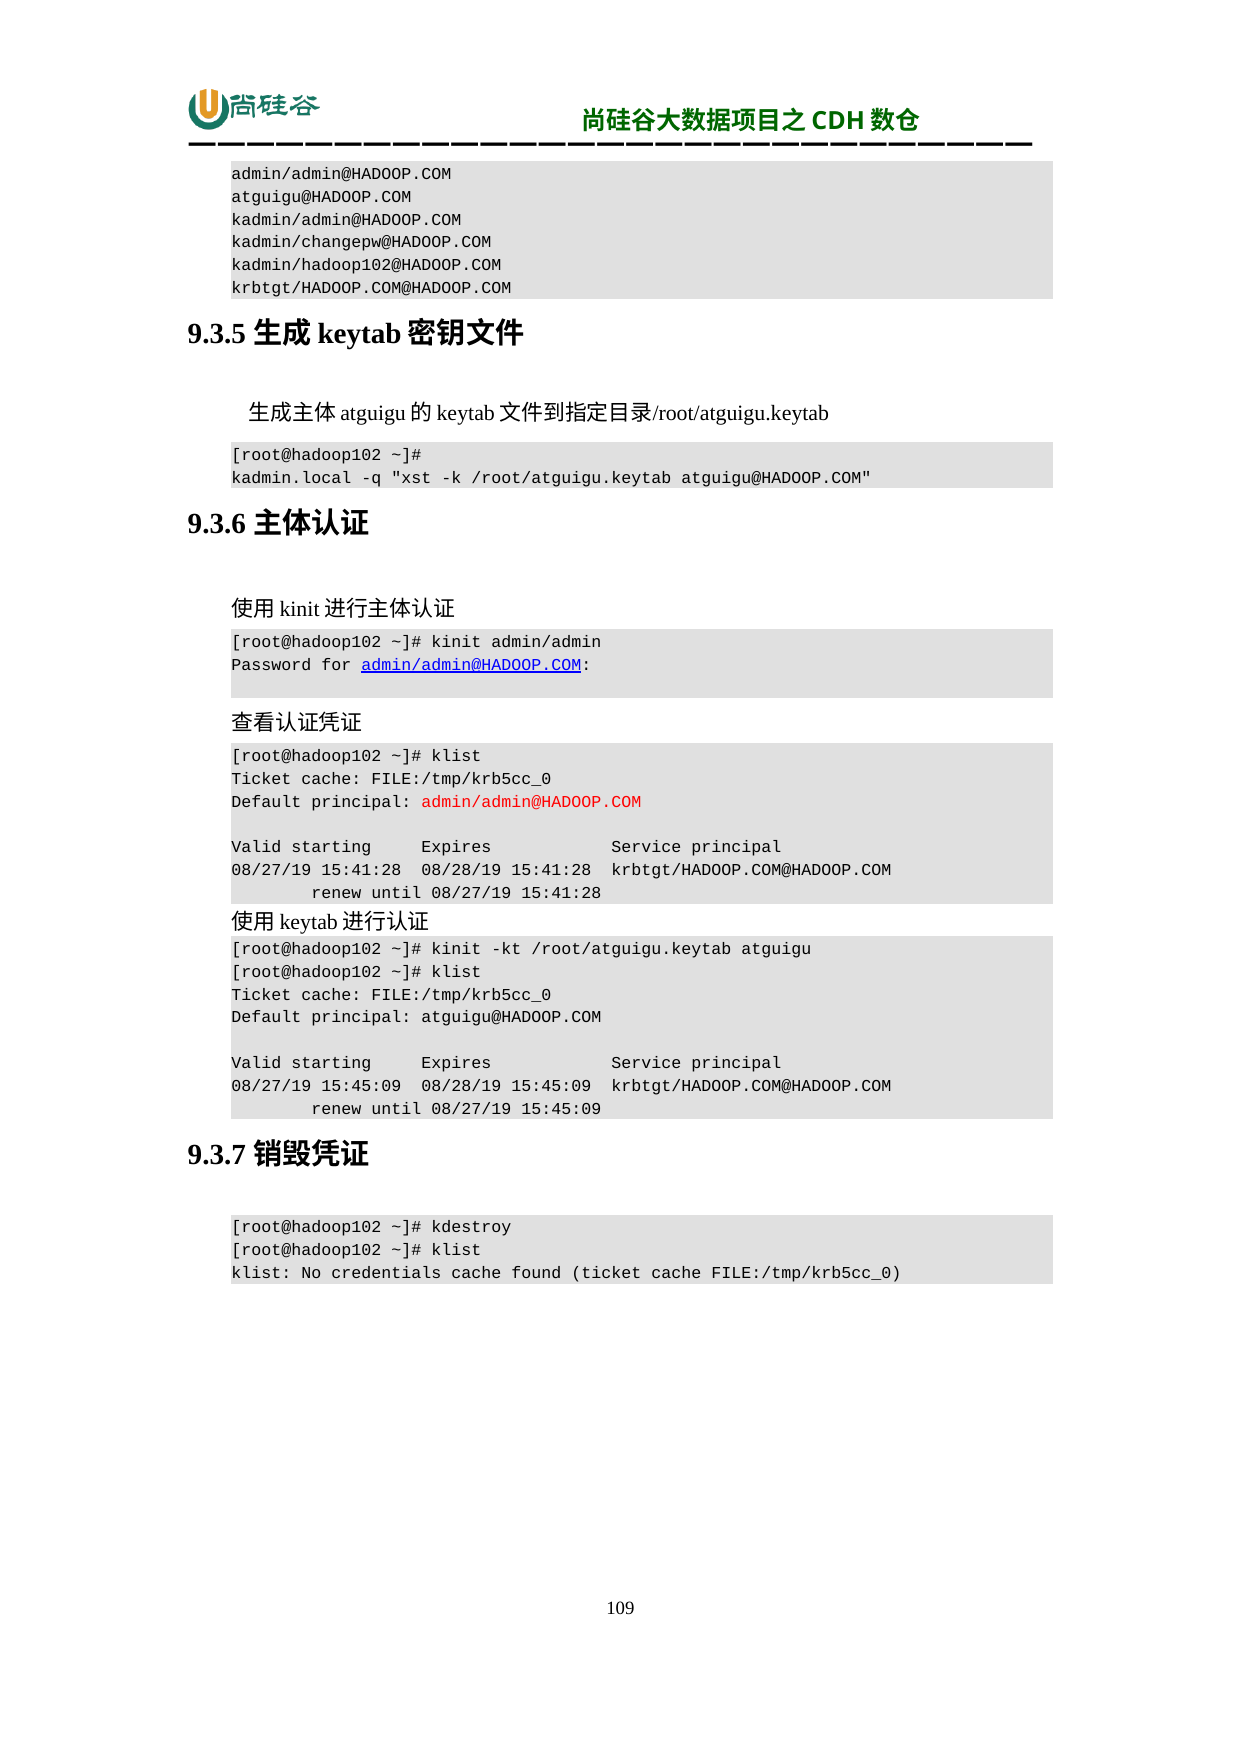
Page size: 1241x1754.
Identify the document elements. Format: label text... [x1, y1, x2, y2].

text Default principal: admin/admin@HADOOP.COM [231, 789, 1053, 812]
text [root@hadoop102 ~]# klist [231, 959, 1053, 982]
text kadmin/admin@HADOOP.COM [231, 207, 1053, 230]
text 9.3.5 生成keytab密钥文件 [187, 299, 1053, 364]
text 使用kinit进行主体认证 [187, 590, 1053, 623]
text [root@hadoop102 ~]# kinit admin/admin [231, 629, 1053, 652]
text atguigu@HADOOP.COM [231, 184, 1053, 207]
text renew until 08/27/19 15:41:28 [231, 881, 1053, 904]
text Valid starting Expires Service principal [231, 835, 1053, 858]
text Password for admin/admin@HADOOP.COM: [231, 652, 1053, 675]
text Valid starting Expires Service principal [231, 1051, 1053, 1074]
text kadmin.local -q "xst -k /root/atguigu.keytab atguigu@HADOOP.COM" [231, 465, 1053, 488]
text 9.3.7 销毁凭证 [187, 1119, 1053, 1184]
picture [187, 88, 320, 130]
text 查看认证凭证 [187, 704, 1053, 737]
text renew until 08/27/19 15:45:09 [231, 1097, 1053, 1119]
text [root@hadoop102 ~]# kdestroy [231, 1215, 1053, 1238]
text [root@hadoop102 ~]# klist [231, 1238, 1053, 1261]
text 生成主体atguigu的keytab文件到指定目录/root/atguigu.keytab [187, 394, 1053, 427]
text kadmin/hadoop102@HADOOP.COM [231, 253, 1053, 276]
text 9.3.6 主体认证 [187, 488, 1053, 553]
text Ticket cache: FILE:/tmp/krb5cc_0 [231, 982, 1053, 1005]
text 08/27/19 15:41:28 08/28/19 15:41:28 krbtgt/HADOOP.COM@HADOOP.COM [231, 858, 1053, 881]
text [root@hadoop102 ~]# [231, 442, 1053, 465]
text kadmin/changepw@HADOOP.COM [231, 230, 1053, 253]
text Default principal: atguigu@HADOOP.COM [231, 1005, 1053, 1028]
text klist: No credentials cache found (ticket cache FILE:/tmp/krb5cc_0) [231, 1261, 1053, 1284]
text 08/27/19 15:45:09 08/28/19 15:45:09 krbtgt/HADOOP.COM@HADOOP.COM [231, 1074, 1053, 1097]
text [root@hadoop102 ~]# kinit -kt /root/atguigu.keytab atguigu [231, 936, 1053, 959]
text [root@hadoop102 ~]# klist [231, 743, 1053, 766]
text Ticket cache: FILE:/tmp/krb5cc_0 [231, 766, 1053, 789]
text 使用keytab进行认证 [187, 904, 1053, 936]
text krbtgt/HADOOP.COM@HADOOP.COM [231, 276, 1053, 299]
text admin/admin@HADOOP.COM [231, 161, 1053, 184]
